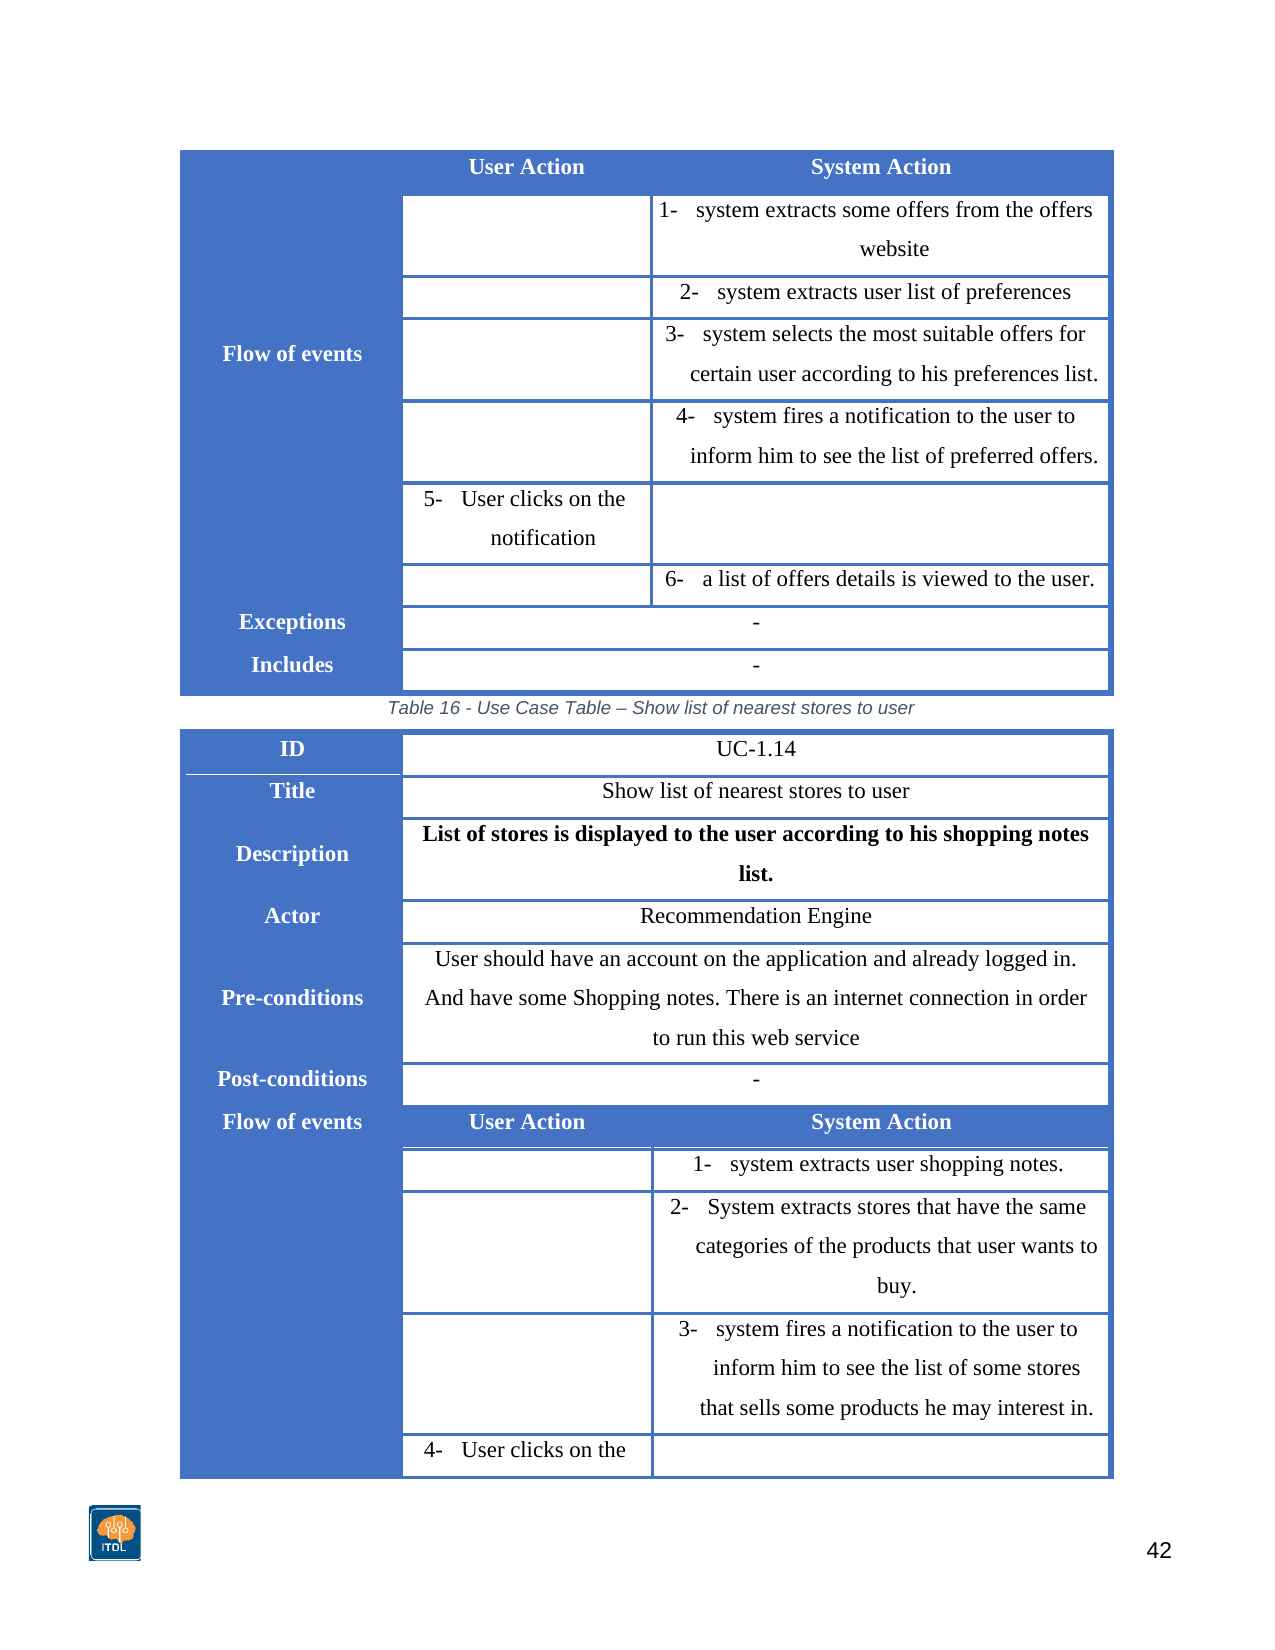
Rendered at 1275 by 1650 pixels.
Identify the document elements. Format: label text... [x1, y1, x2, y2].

table_cell [403, 1151, 651, 1190]
table_cell [403, 566, 650, 605]
table_cell system fires a notification to the user to inform him to see the list of preferred offers. [653, 403, 1108, 481]
table_cell System extracts stores that have the same categories of the products that user wants to buy. [654, 1193, 1108, 1312]
table_cell Show list of nearest stores to user [403, 778, 1108, 817]
table_cell - [403, 608, 1108, 648]
table_cell system extracts some offers from the offers website [653, 196, 1108, 275]
table_cell [403, 1193, 651, 1312]
table_cell User Action [403, 153, 650, 193]
table_cell system extracts user shopping notes. [654, 1151, 1108, 1190]
table_cell [403, 196, 650, 275]
table_cell - [403, 1065, 1108, 1105]
table_cell [403, 320, 650, 399]
table_cell Recommendation Engine [403, 902, 1108, 942]
table_cell system fires a notification to the user to inform him to see the list of some stores that sells some products he may interest in. [654, 1315, 1108, 1433]
table_cell - [403, 651, 1108, 690]
table_cell Exceptions [186, 608, 400, 648]
table_cell Post-conditions [186, 1065, 400, 1105]
table_cell [403, 403, 650, 481]
table_cell Includes [186, 651, 400, 690]
text Table 16 - Use Case Table – Show list of nearest stores to user [178, 696, 1125, 718]
table_cell User clicks on the notification [403, 485, 650, 562]
table_cell User should have an account on the application and already logged in. And have some Shopping notes. There is an internet connection in order to run this web service [403, 945, 1108, 1062]
table_cell Title [186, 778, 400, 817]
table_cell Actor [186, 902, 400, 942]
table_cell Description [186, 820, 400, 899]
table_cell User Action [403, 1108, 651, 1147]
table_header ID [186, 735, 400, 774]
table_cell [653, 485, 1108, 562]
table_cell Flow of events [186, 153, 400, 605]
table_cell System Action [654, 1108, 1108, 1147]
table_cell [403, 1315, 651, 1433]
table_cell User clicks on the notification [403, 1436, 651, 1476]
table_cell System Action [653, 153, 1108, 193]
table_cell a list of offers details is viewed to the user. [653, 566, 1108, 605]
table_cell [654, 1436, 1108, 1476]
table_cell Pre-conditions [186, 945, 400, 1062]
table_cell system extracts user list of preferences [653, 278, 1108, 317]
table_cell List of stores is displayed to the user according to his shopping notes list. [403, 820, 1108, 899]
table_cell Flow of events [186, 1108, 400, 1476]
table_cell [403, 278, 650, 317]
table_cell system selects the most suitable offers for certain user according to his preferences list. [653, 320, 1108, 399]
table_header UC-1.14 [403, 735, 1108, 774]
picture [87, 1505, 141, 1559]
